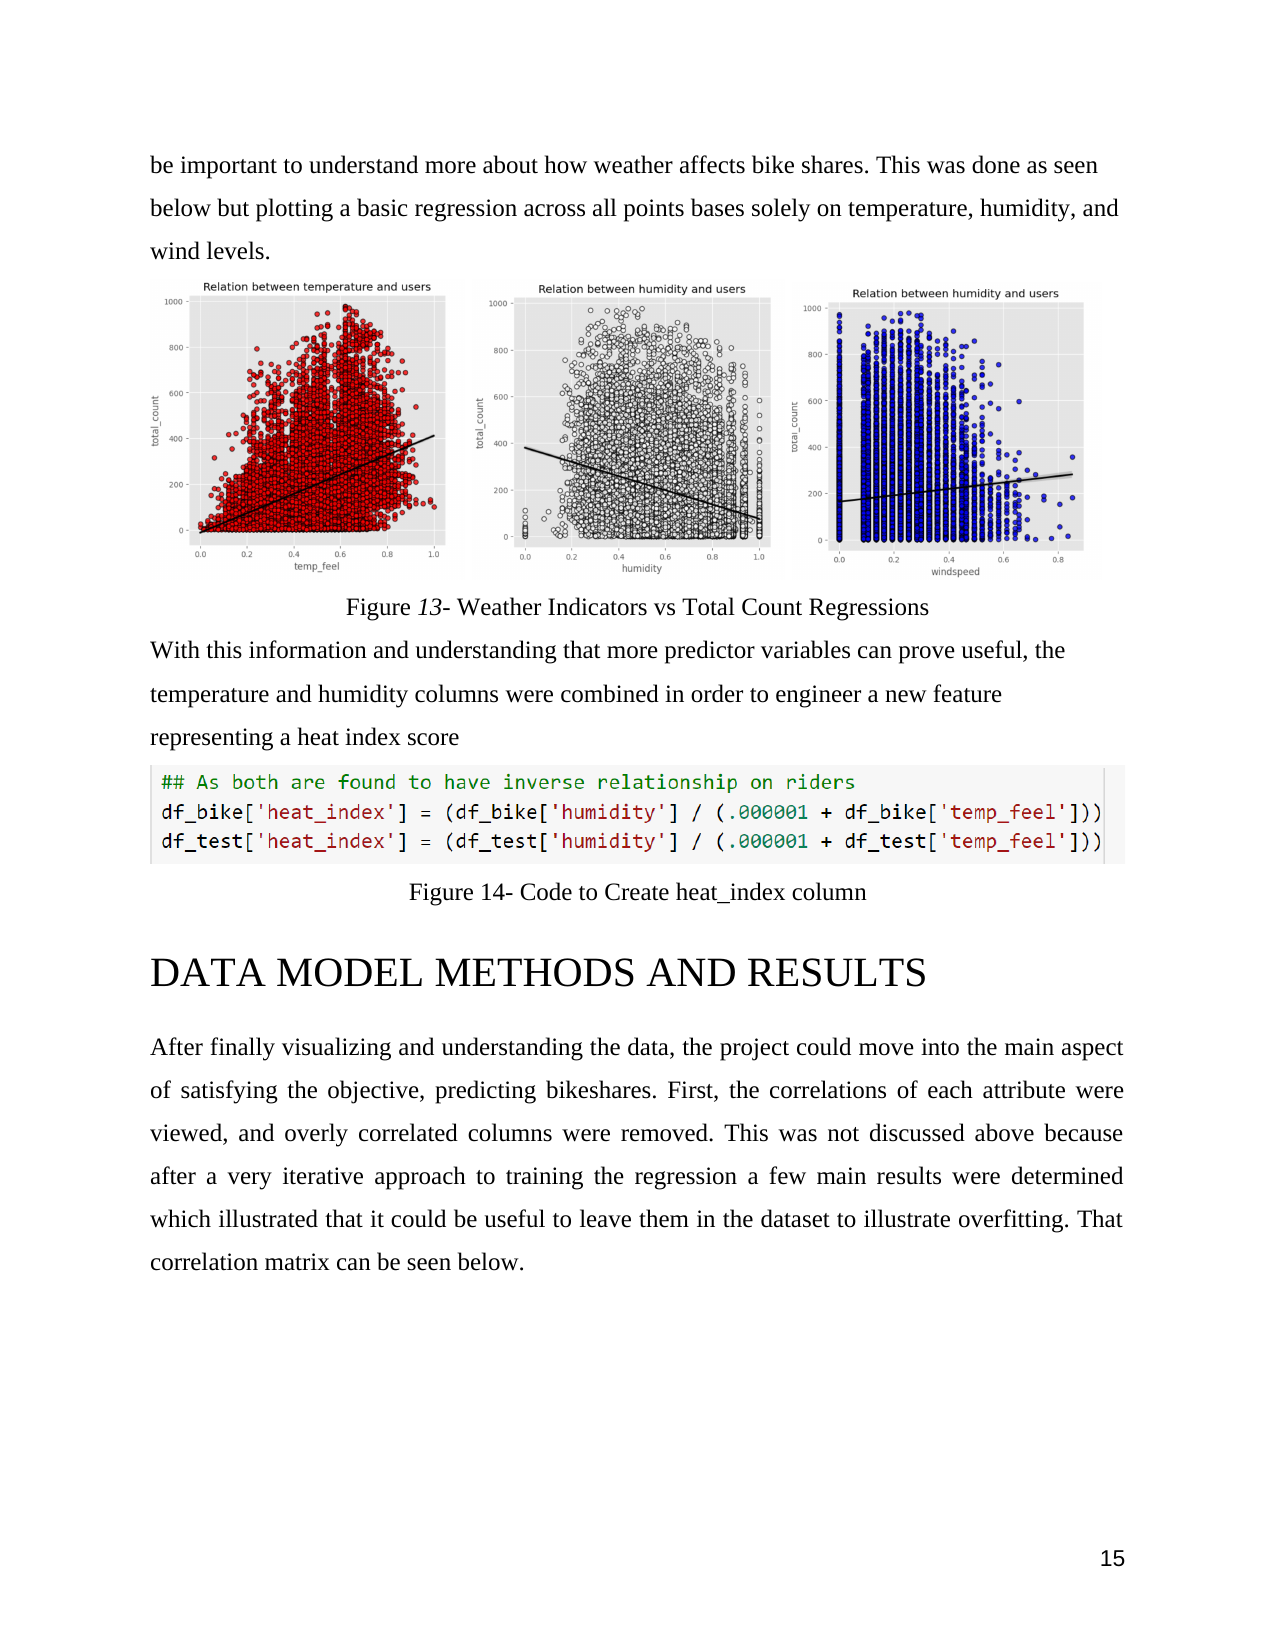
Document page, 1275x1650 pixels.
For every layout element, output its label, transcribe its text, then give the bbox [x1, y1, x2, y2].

picture [150, 765, 1125, 864]
subtitle DATA MODEL METHODS AND RESULTS [150, 947, 1125, 995]
text Figure 14- Code to Create heat_index column [150, 877, 1125, 906]
text Figure 13- Weather Indicators vs Total Count Regressions [150, 592, 1125, 621]
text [150, 150, 1125, 265]
picture [150, 279, 466, 580]
text After finally visualizing and understanding the data, the project could move into the main aspect of satisfying the objective, predicting bikeshares. First, the correlations of each attribute were viewed, and overly correlated columns were removed. This was not discussed above because after a very iterative approach to training the regression a few main results were determined which illustrated that it could be useful to leave them in the dataset to illustrate overfitting. That correlation matrix can be seen below. [150, 1032, 1125, 1276]
text With this information and understanding that more predictor variables can prove useful, the temperature and humidity columns were combined in order to engineer a new feature representing a heat index score [150, 636, 1125, 751]
picture [791, 282, 1103, 580]
picture [471, 279, 786, 580]
